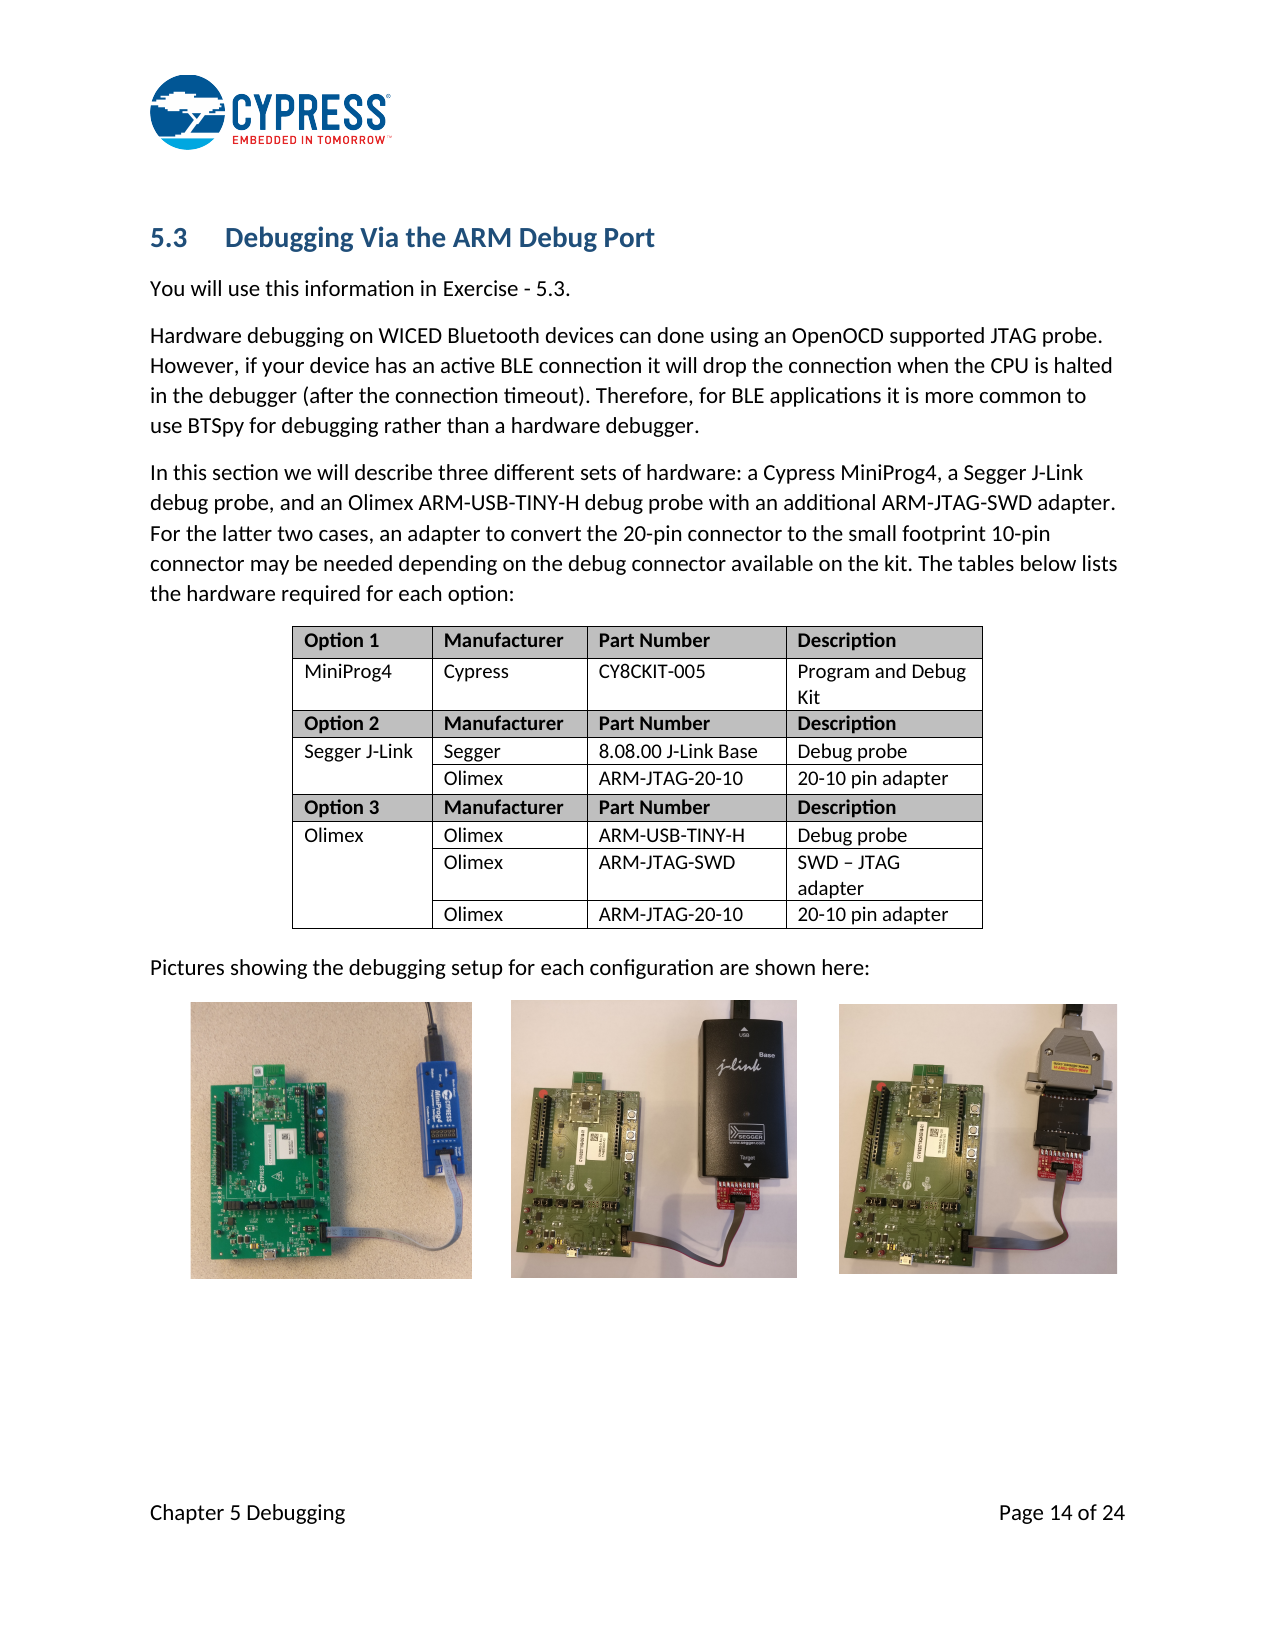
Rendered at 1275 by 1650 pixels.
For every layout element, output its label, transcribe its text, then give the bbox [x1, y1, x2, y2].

table_cell Olimex [433, 901, 587, 927]
table_cell Olimex [433, 849, 587, 900]
table_cell Part Number [588, 795, 786, 821]
table_header Description [787, 627, 982, 658]
picture [150, 75, 392, 150]
table_cell Segger [433, 738, 587, 764]
table_cell Olimex [293, 822, 432, 927]
table_cell Option 3 [293, 795, 432, 821]
table_cell Manufacturer [433, 795, 587, 821]
picture [511, 1000, 797, 1278]
table_cell CY8CKIT-005 [588, 659, 786, 709]
table_cell Segger J-Link [293, 738, 432, 793]
table_cell Debug probe [787, 738, 982, 764]
table_cell Part Number [588, 711, 786, 737]
table_cell 8.08.00 J-Link Base [588, 738, 786, 764]
table_cell 20-10 pin adapter [787, 901, 982, 927]
text You will use this information in Exercise - 5.3. [150, 274, 1125, 302]
table_cell ARM-JTAG-20-10 [588, 901, 786, 927]
subtitle Debugging Via the ARM Debug Port [112, 219, 1125, 254]
picture [839, 1004, 1118, 1274]
picture [190, 1002, 472, 1279]
table_header Part Number [588, 627, 786, 658]
table_cell SWD – JTAG adapter [787, 849, 982, 900]
table_cell ARM-JTAG-20-10 [588, 765, 786, 793]
text Hardware debugging on WICED Bluetooth devices can done using an OpenOCD supported JTAG probe. However, if your device has an active BLE connection it will drop the connection when the CPU is halted in the debugger (after the connection timeout). Therefore, for BLE applications it is more common to use BTSpy for debugging rather than a hardware debugger. [150, 321, 1125, 439]
table_cell Option 2 [293, 711, 432, 737]
table_cell Description [787, 795, 982, 821]
table_cell 20-10 pin adapter [787, 765, 982, 793]
table_cell Program and Debug Kit [787, 659, 982, 709]
table_cell Manufacturer [433, 711, 587, 737]
text In this section we will describe three different sets of hardware: a Cypress MiniProg4, a Segger J-Link debug probe, and an Olimex ARM-USB-TINY-H debug probe with an additional ARM-JTAG-SWD adapter. For the latter two cases, an adapter to convert the 20-pin connector to the small footprint 10-pin connector may be needed depending on the debug connector available on the kit. The tables below lists the hardware required for each option: [150, 458, 1125, 607]
text Pictures showing the debugging setup for each configuration are shown here: [150, 953, 1125, 982]
table_header Option 1 [293, 627, 432, 658]
table_cell ARM-JTAG-SWD [588, 849, 786, 900]
table_header Manufacturer [433, 627, 587, 658]
table_cell Description [787, 711, 982, 737]
table_cell Olimex [433, 765, 587, 793]
table_cell ARM-USB-TINY-H [588, 822, 786, 848]
table_cell Cypress [433, 659, 587, 709]
table_cell Debug probe [787, 822, 982, 848]
table_cell Olimex [433, 822, 587, 848]
table_cell MiniProg4 [293, 659, 432, 709]
